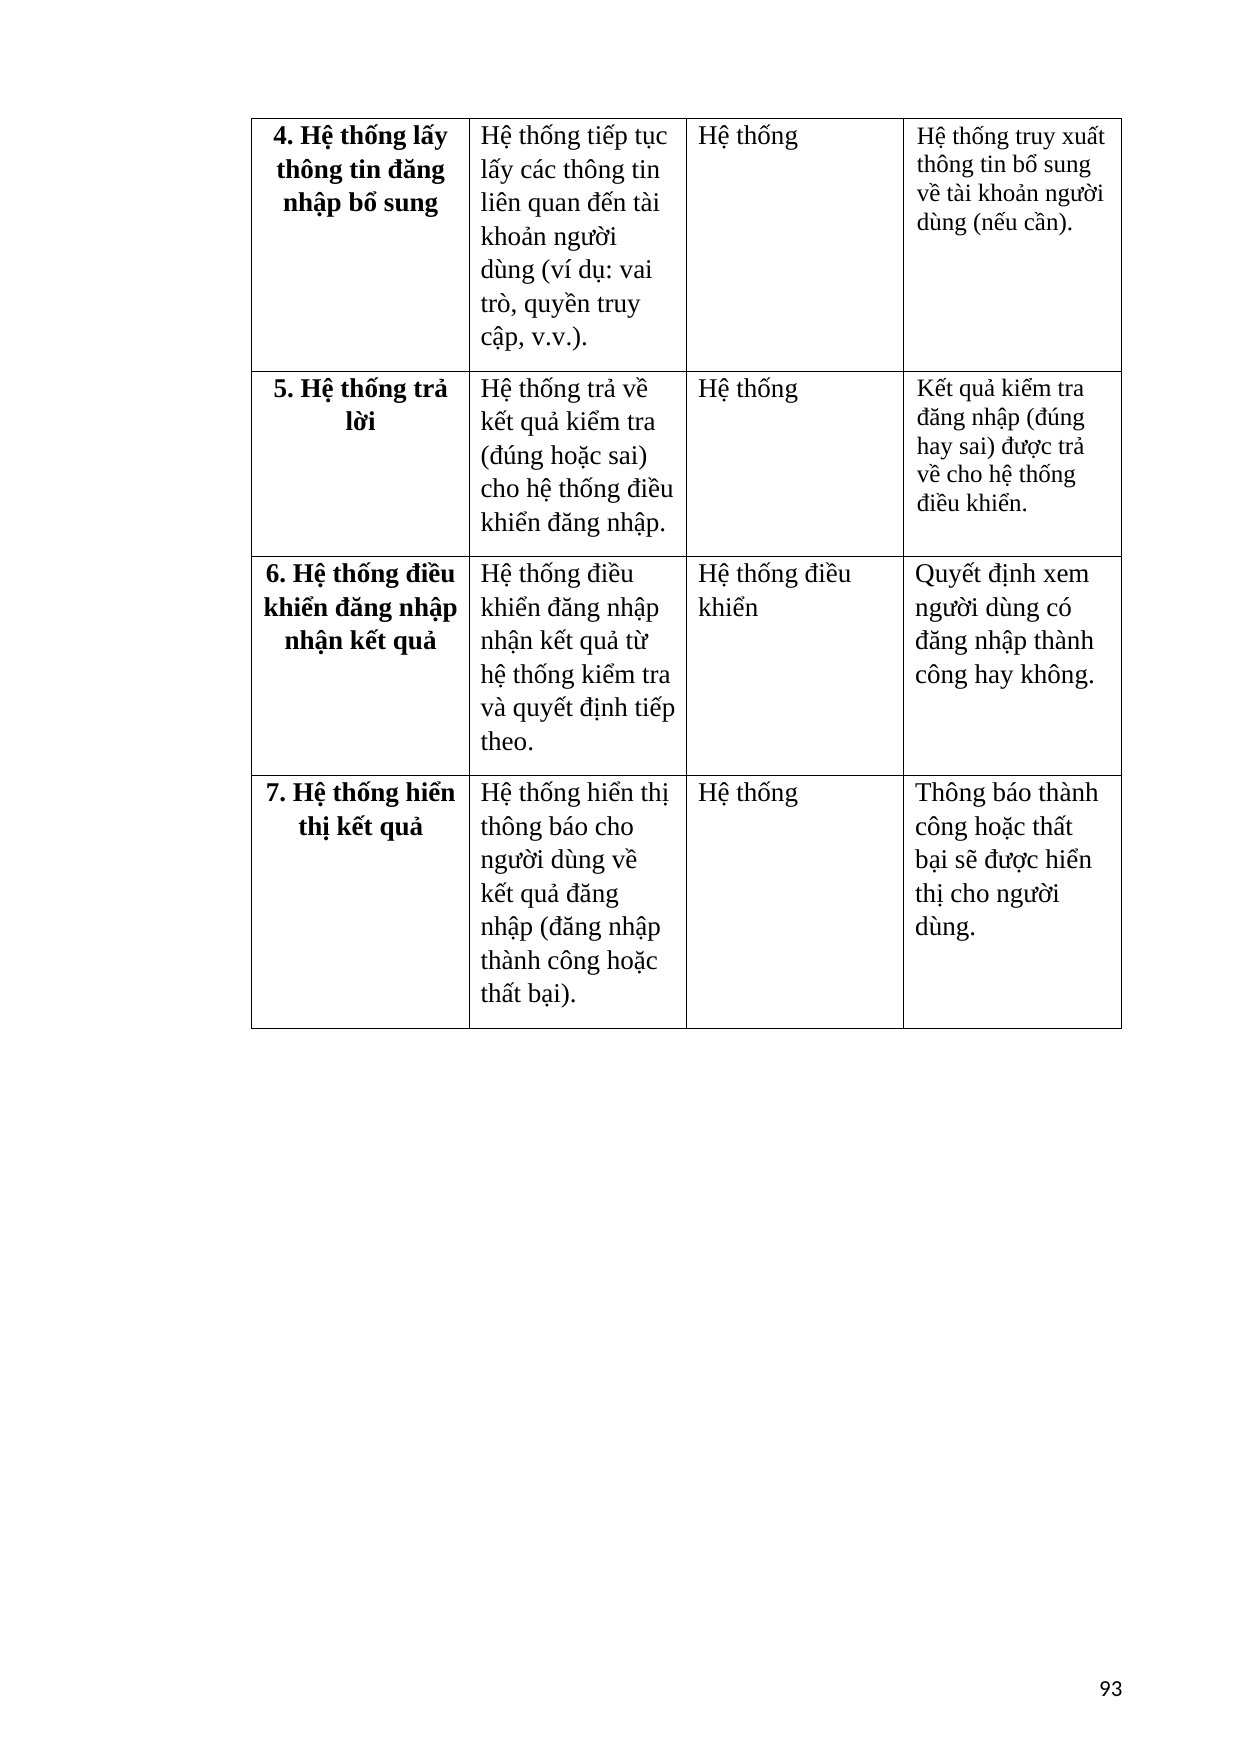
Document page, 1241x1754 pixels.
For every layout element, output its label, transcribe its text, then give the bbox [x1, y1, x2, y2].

table_cell Hệ thống [687, 119, 903, 371]
table_cell Hệ thống điều khiển [687, 557, 903, 775]
table_cell [904, 119, 1121, 371]
table_cell Thông báo thành công hoặc thất bại sẽ được hiển thị cho người dùng. [904, 776, 1121, 1027]
table_cell Hệ thống [687, 372, 903, 556]
table_cell 7. Hệ thống hiển thị kết quả [252, 776, 469, 1027]
table_cell [904, 372, 1121, 556]
table_cell Hệ thống trả về kết quả kiểm tra (đúng hoặc sai) cho hệ thống điều khiển đăng nhập. [470, 372, 686, 556]
table_cell Hệ thống hiển thị thông báo cho người dùng về kết quả đăng nhập (đăng nhập thành công hoặc thất bại). [470, 776, 686, 1027]
table_cell Hệ thống [687, 776, 903, 1027]
table_cell Quyết định xem người dùng có đăng nhập thành công hay không. [904, 557, 1121, 775]
table_cell 6. Hệ thống điều khiển đăng nhập nhận kết quả [252, 557, 469, 775]
table_cell 4. Hệ thống lấy thông tin đăng nhập bổ sung [252, 119, 469, 371]
table_cell Hệ thống tiếp tục lấy các thông tin liên quan đến tài khoản người dùng (ví dụ: vai trò, quyền truy cập, v.v.). [470, 119, 686, 371]
table_cell 5. Hệ thống trả lời [252, 372, 469, 556]
table_cell Hệ thống điều khiển đăng nhập nhận kết quả từ hệ thống kiểm tra và quyết định tiếp theo. [470, 557, 686, 775]
